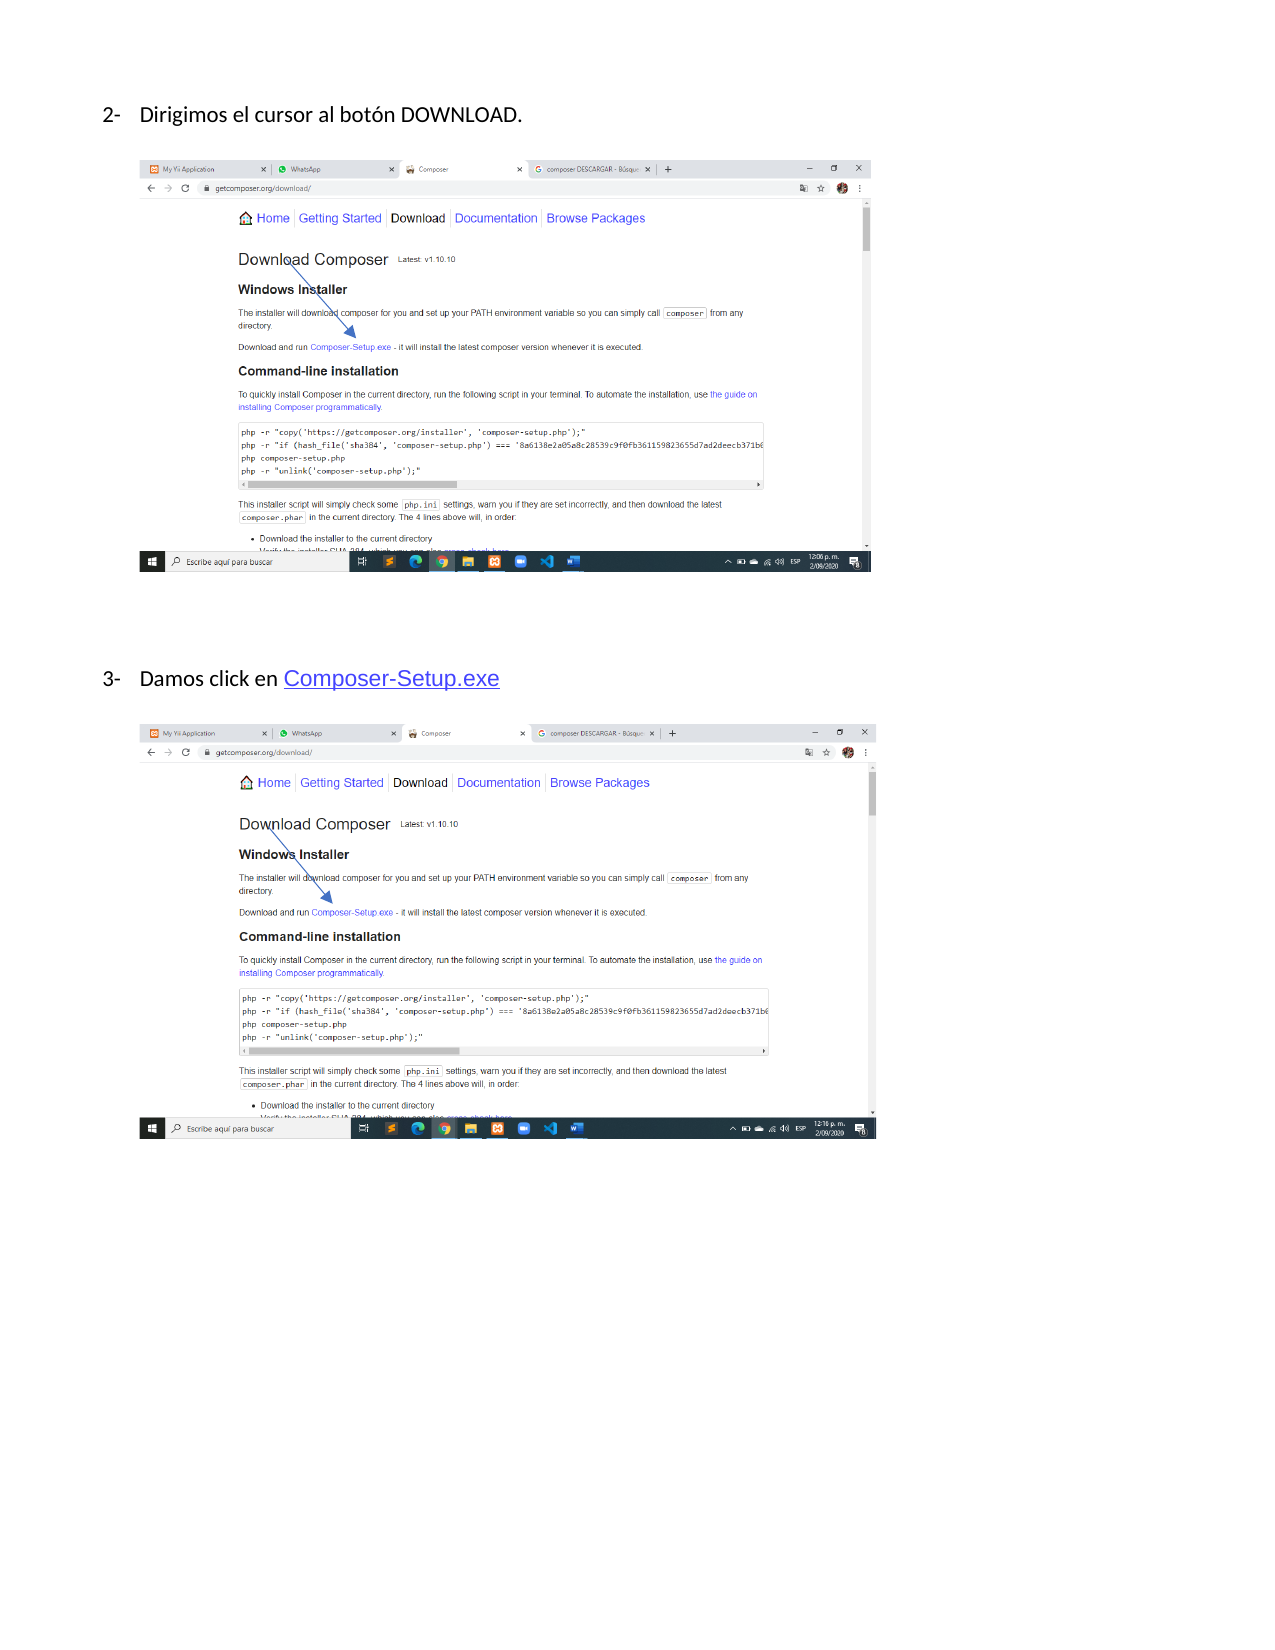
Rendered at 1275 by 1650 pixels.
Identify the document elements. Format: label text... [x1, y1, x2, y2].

list Dirigimos el cursor al botón DOWNLOAD. [102, 100, 1212, 128]
list Damos click en Composer-Setup.exe [102, 664, 1212, 692]
picture [139, 160, 871, 572]
picture [139, 724, 877, 1139]
